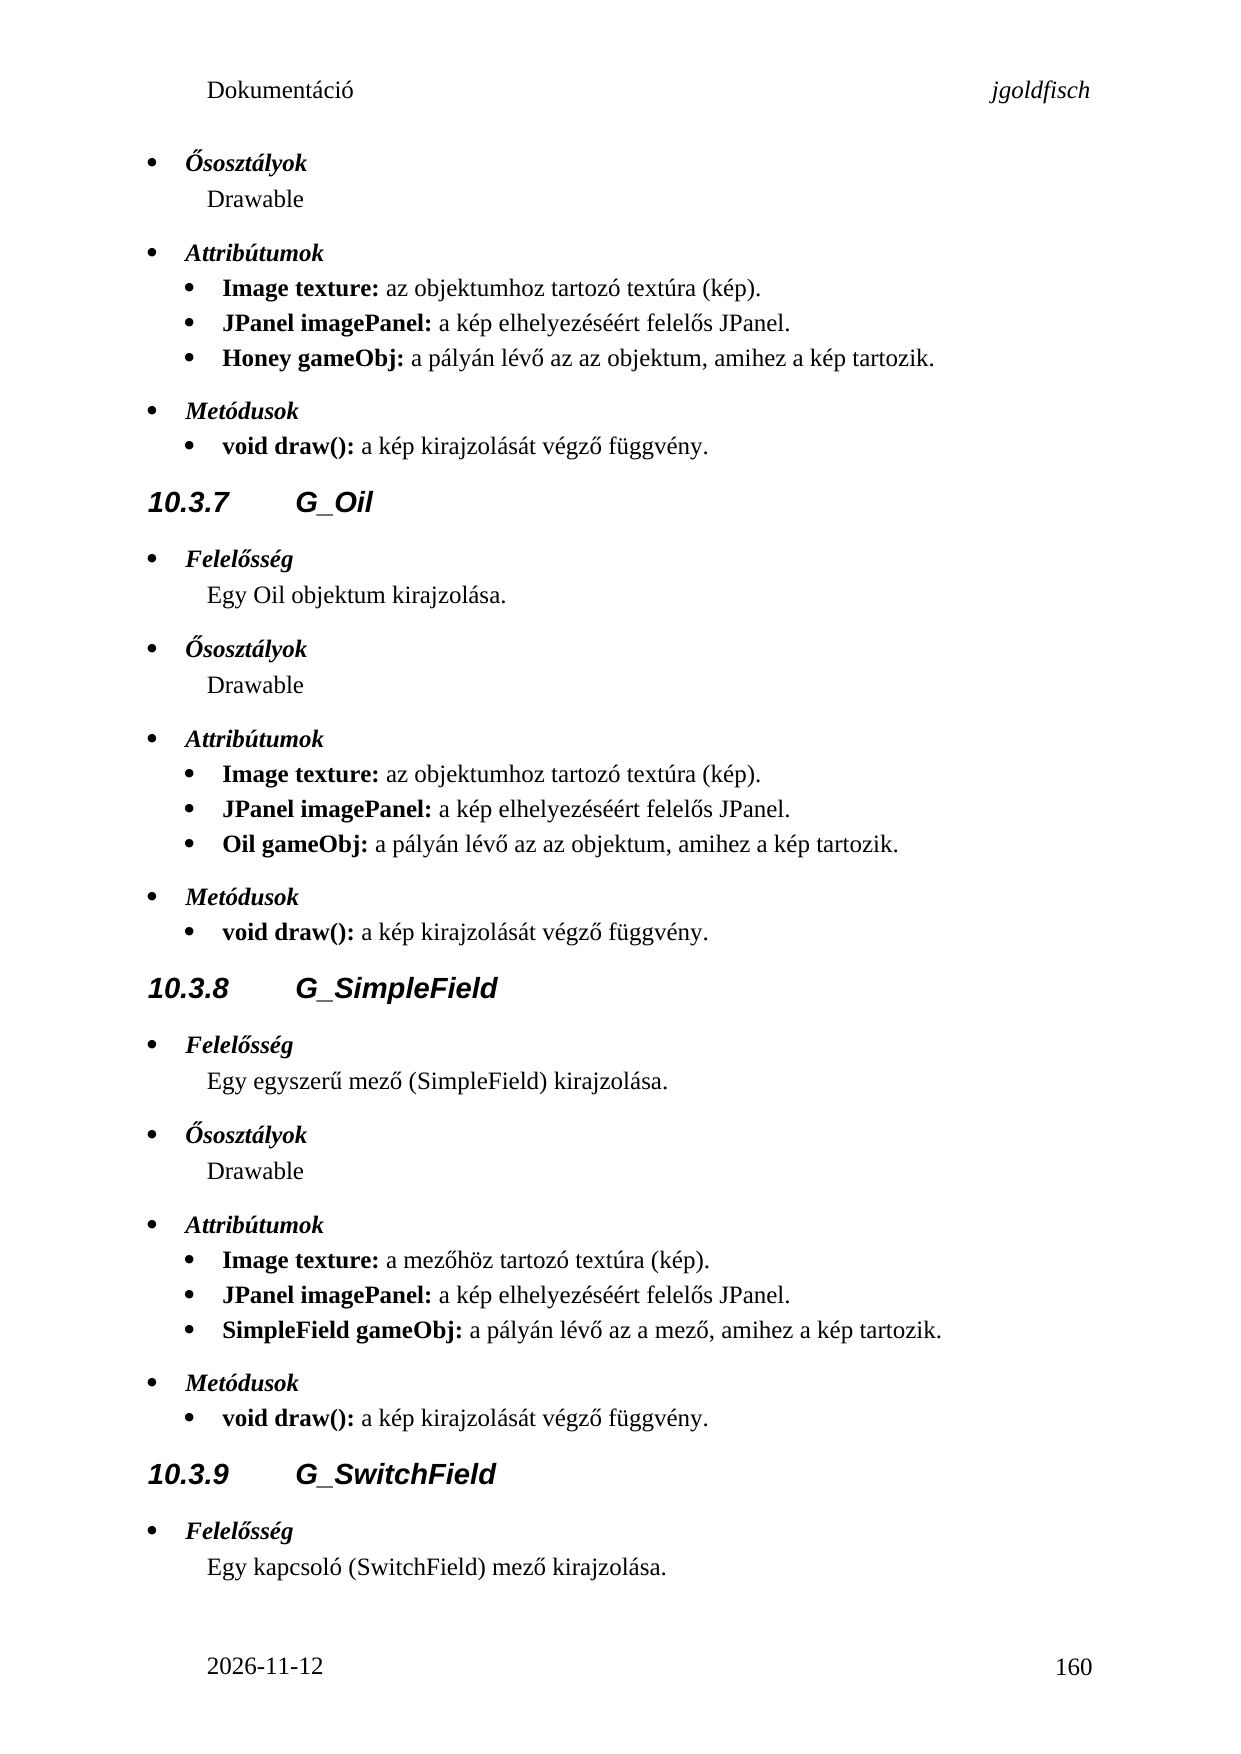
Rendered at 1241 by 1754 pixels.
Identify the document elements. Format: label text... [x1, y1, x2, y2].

text Image texture: a mezőhöz tartozó textúra (kép). [185, 1245, 1093, 1273]
text Ősosztályok [148, 148, 1093, 176]
text JPanel imagePanel: a kép elhelyezéséért felelős JPanel. [185, 308, 1093, 336]
text Felelősség [148, 1030, 1093, 1058]
text Drawable [148, 1155, 1093, 1185]
text Metódusok [148, 882, 1093, 911]
subtitle G_SwitchField [148, 1457, 1093, 1491]
text Egy Oil objektum kirajzolása. [148, 579, 1093, 609]
text SimpleField gameObj: a pályán lévő az a mező, amihez a kép tartozik. [185, 1315, 1093, 1343]
text Attribútumok [148, 724, 1093, 752]
text JPanel imagePanel: a kép elhelyezéséért felelős JPanel. [185, 1280, 1093, 1308]
subtitle G_SimpleField [148, 971, 1093, 1005]
text Image texture: az objektumhoz tartozó textúra (kép). [185, 759, 1093, 787]
text Felelősség [148, 544, 1093, 572]
text Metódusok [148, 396, 1093, 425]
text Egy egyszerű mező (SimpleField) kirajzolása. [148, 1065, 1093, 1095]
text Drawable [148, 183, 1093, 213]
text Drawable [148, 669, 1093, 699]
text void draw(): a kép kirajzolását végző függvény. [185, 1403, 1093, 1432]
text Image texture: az objektumhoz tartozó textúra (kép). [185, 273, 1093, 301]
subtitle G_Oil [148, 485, 1093, 519]
text void draw(): a kép kirajzolását végző függvény. [185, 917, 1093, 946]
text Metódusok [148, 1368, 1093, 1397]
text Felelősség [148, 1516, 1093, 1544]
text Attribútumok [148, 1210, 1093, 1238]
text Oil gameObj: a pályán lévő az az objektum, amihez a kép tartozik. [185, 829, 1093, 857]
text Ősosztályok [148, 634, 1093, 662]
text Attribútumok [148, 238, 1093, 266]
text void draw(): a kép kirajzolását végző függvény. [185, 431, 1093, 460]
text Ősosztályok [148, 1120, 1093, 1148]
text JPanel imagePanel: a kép elhelyezéséért felelős JPanel. [185, 794, 1093, 822]
text Egy kapcsoló (SwitchField) mező kirajzolása. [148, 1551, 1093, 1581]
text Honey gameObj: a pályán lévő az az objektum, amihez a kép tartozik. [185, 343, 1093, 371]
